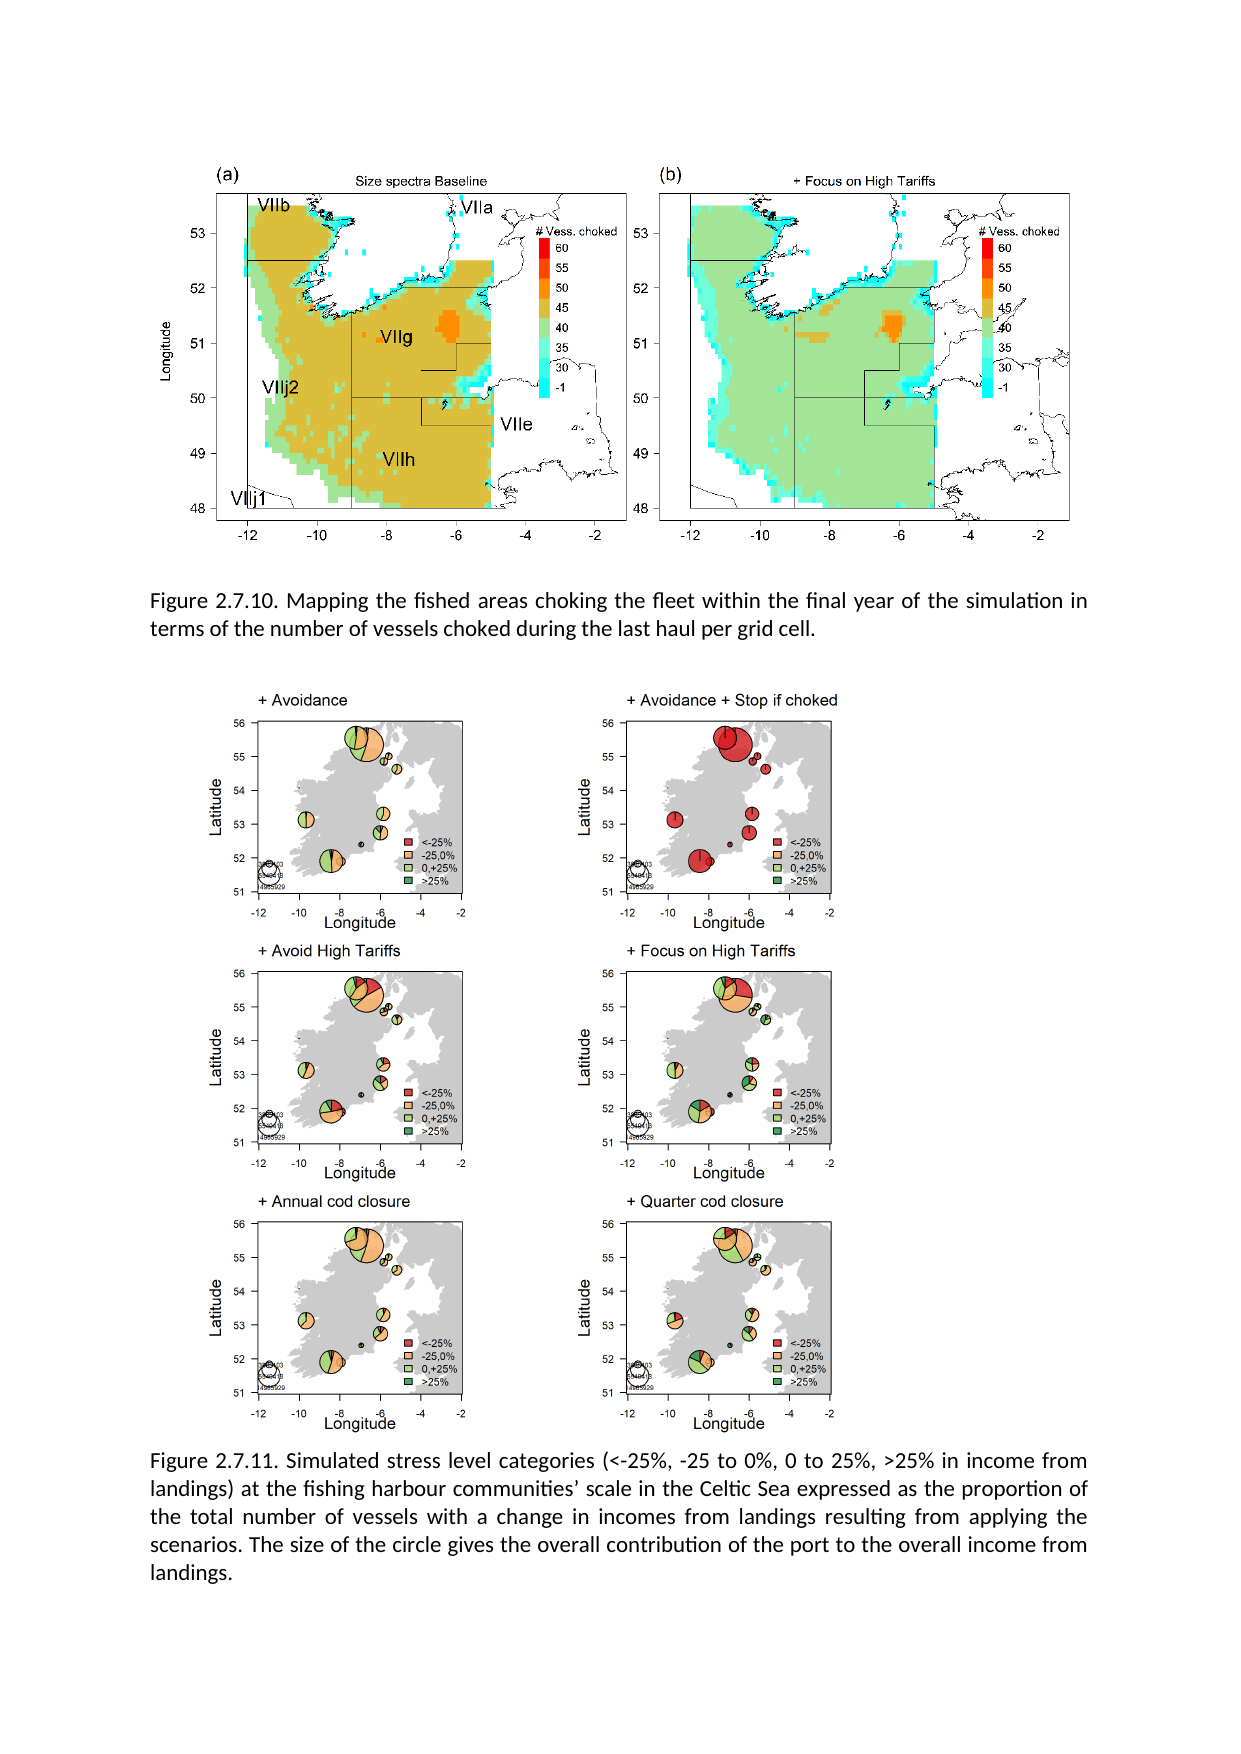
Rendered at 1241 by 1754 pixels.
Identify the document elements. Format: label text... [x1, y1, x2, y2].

picture [150, 670, 926, 1446]
text Figure 2.7.10. Mapping the fished areas choking the fleet within the final year of the simulation in terms of the number of vessels choked during the last haul per grid cell. [150, 586, 1090, 642]
text Figure 2.7.11. Simulated stress level categories (<-25%, -25 to 0%, 0 to 25%, >25% in income from landings) at the fishing harbour communities’ scale in the Celtic Sea expressed as the proportion of the total number of vessels with a change in incomes from landings resulting from applying the scenarios. The size of the circle gives the overall contribution of the port to the overall income from landings. [150, 1446, 1090, 1586]
picture [150, 150, 1091, 586]
